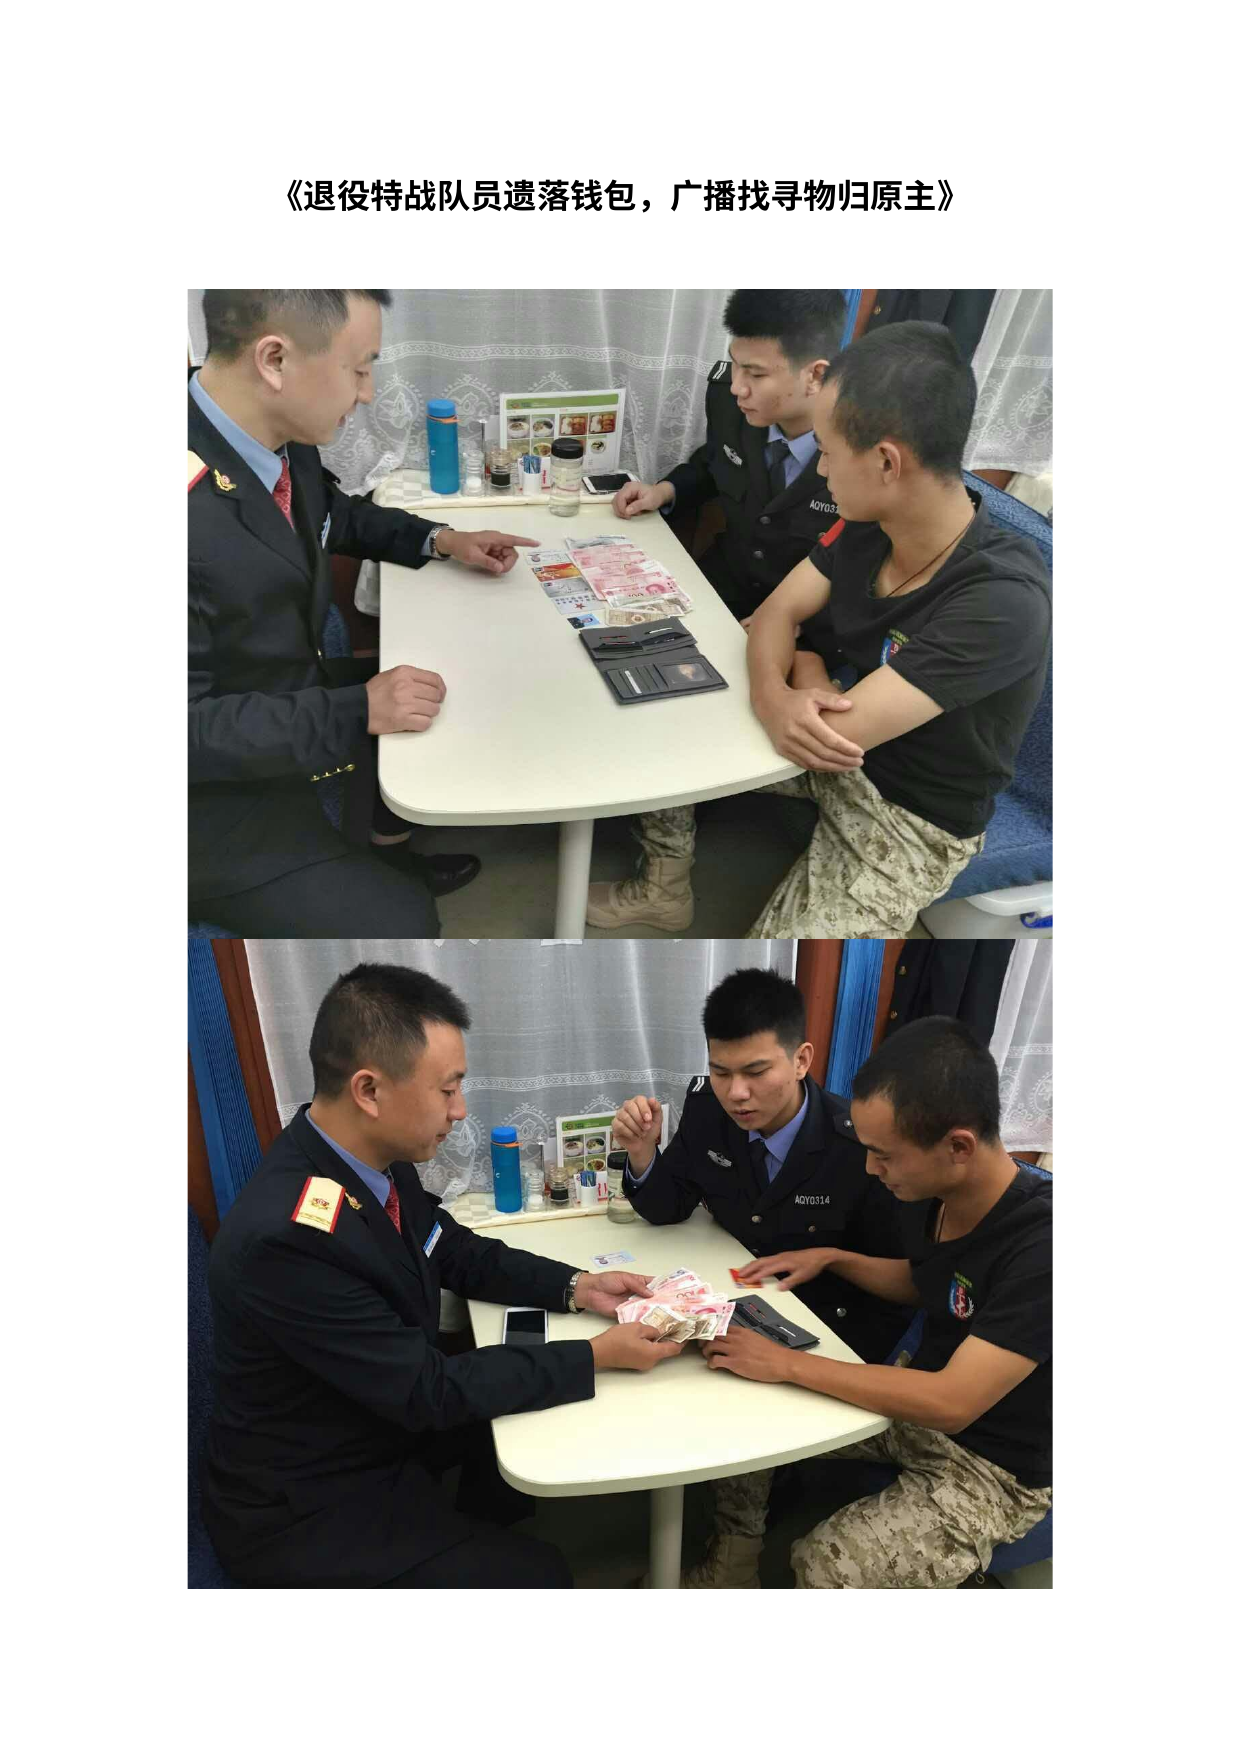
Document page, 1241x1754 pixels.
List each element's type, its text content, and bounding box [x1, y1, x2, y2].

picture [187, 289, 1053, 1589]
subtitle 《退役特战队员遗落钱包，广播找寻物归原主》 [187, 162, 1053, 227]
